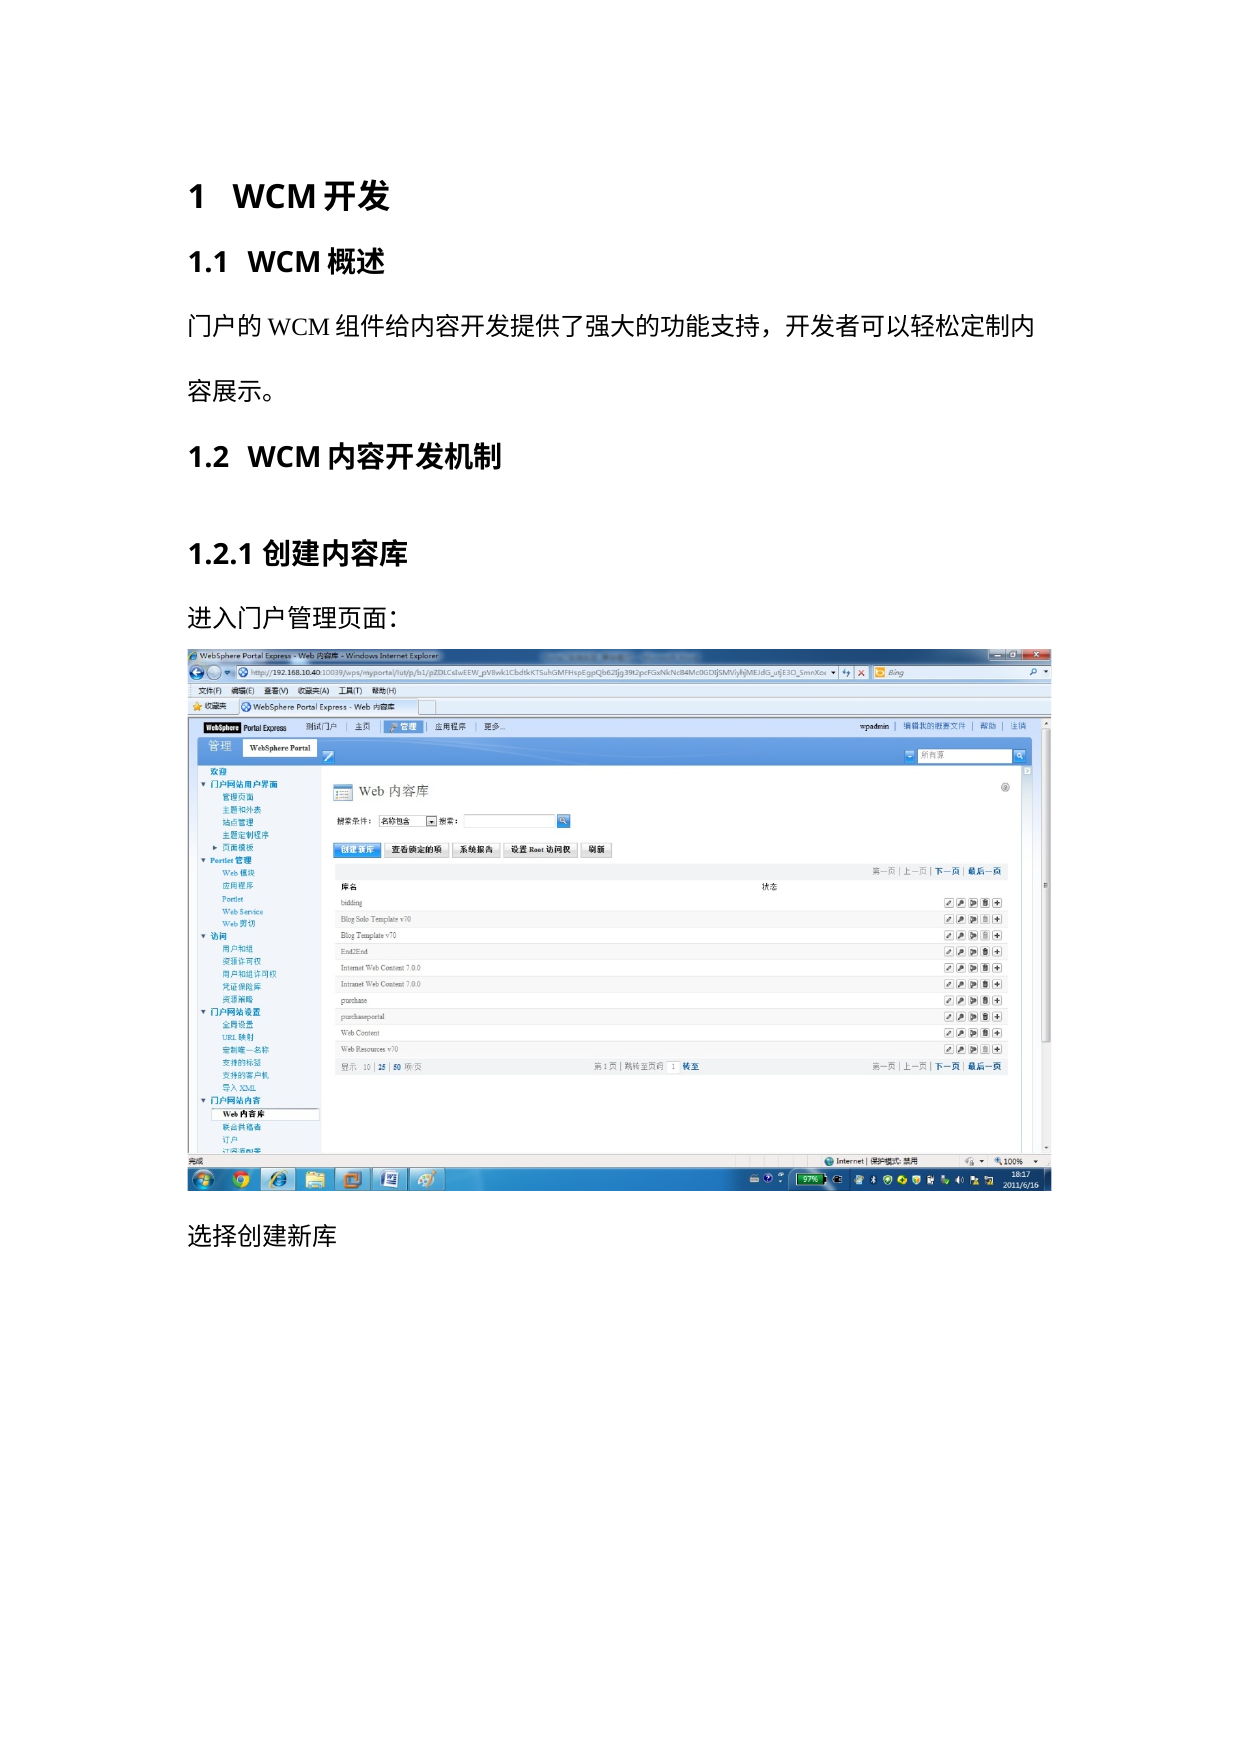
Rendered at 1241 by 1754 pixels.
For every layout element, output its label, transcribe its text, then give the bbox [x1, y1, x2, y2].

subtitle WCM概述 [187, 227, 1053, 292]
subtitle WCM开发 [187, 162, 1053, 227]
subtitle 创建内容库 [187, 519, 1053, 584]
picture [187, 649, 1052, 1191]
text 进入门户管理页面： [187, 584, 1053, 649]
text 门户的WCM组件给内容开发提供了强大的功能支持，开发者可以轻松定制内容展示。 [187, 292, 1053, 422]
subtitle WCM内容开发机制 [187, 422, 1053, 487]
text 选择创建新库 [187, 1202, 1053, 1267]
